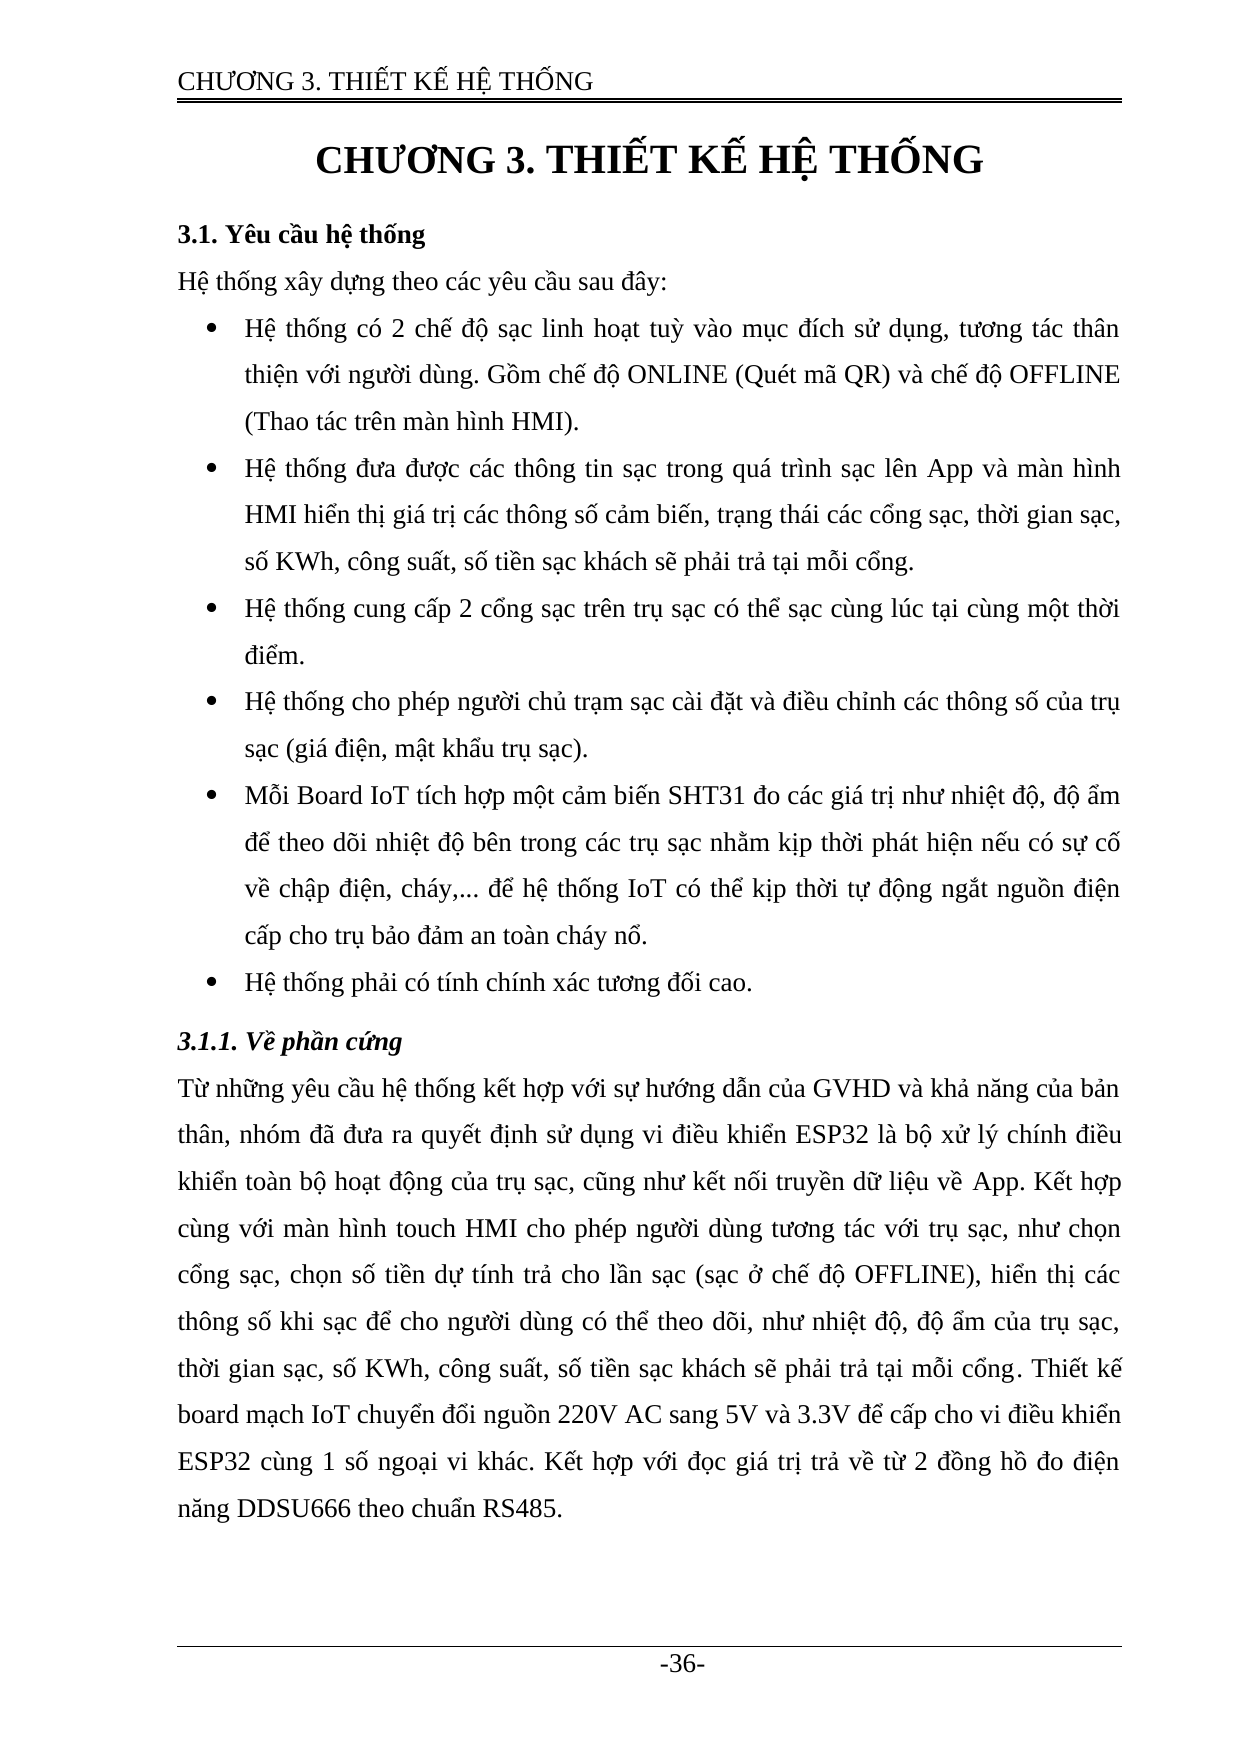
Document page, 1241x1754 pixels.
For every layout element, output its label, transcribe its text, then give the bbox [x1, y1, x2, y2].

list Hệ thống phải có tính chính xác tương đối cao. [207, 966, 1122, 997]
text Từ những yêu cầu hệ thống kết hợp với sự hướng dẫn của GVHD và khả năng của bản thân, nhóm đã đưa ra quyết định sử dụng vi điều khiển ESP32 là bộ xử lý chính điều khiển toàn bộ hoạt động của trụ sạc, cũng như kết nối truyền dữ liệu về App. Kết hợp cùng với màn hình touch HMI cho phép người dùng tương tác với trụ sạc, như chọn cổng sạc, chọn số tiền dự tính trả cho lần sạc (sạc ở chế độ OFFLINE), hiển thị các thông số khi sạc để cho người dùng có thể theo dõi, như nhiệt độ, độ ẩm của trụ sạc, thời gian sạc, số KWh, công suất, số tiền sạc khách sẽ phải trả tại mỗi cổng. Thiết kế board mạch IoT chuyển đổi nguồn 220V AC sang 5V và 3.3V để cấp cho vi điều khiển ESP32 cùng 1 số ngoại vi khác. Kết hợp với đọc giá trị trả về từ 2 đồng hồ đo điện năng DDSU666 theo chuẩn RS485. [177, 1072, 1122, 1523]
list Hệ thống cung cấp 2 cổng sạc trên trụ sạc có thể sạc cùng lúc tại cùng một thời điểm. [207, 592, 1122, 670]
list Hệ thống đưa được các thông tin sạc trong quá trình sạc lên App và màn hình HMI hiển thị giá trị các thông số cảm biến, trạng thái các cổng sạc, thời gian sạc, số KWh, công suất, số tiền sạc khách sẽ phải trả tại mỗi cổng. [207, 452, 1122, 576]
subtitle Về phần cứng [177, 1025, 1122, 1056]
list Hệ thống cho phép người chủ trạm sạc cài đặt và điều chỉnh các thông số của trụ sạc (giá điện, mật khẩu trụ sạc). [207, 685, 1122, 763]
text Hệ thống xây dựng theo các yêu cầu sau đây: [177, 265, 1122, 296]
list Hệ thống có 2 chế độ sạc linh hoạt tuỳ vào mục đích sử dụng, tương tác thân thiện với người dùng. Gồm chế độ ONLINE (Quét mã QR) và chế độ OFFLINE (Thao tác trên màn hình HMI). [207, 312, 1122, 436]
subtitle Yêu cầu hệ thống [177, 218, 1122, 249]
subtitle THIẾT KẾ HỆ THỐNG [177, 134, 1122, 182]
list Mỗi Board IoT tích hợp một cảm biến SHT31 đo các giá trị như nhiệt độ, độ ẩm để theo dõi nhiệt độ bên trong các trụ sạc nhằm kịp thời phát hiện nếu có sự cố về chập điện, cháy,... để hệ thống IoT có thể kịp thời tự động ngắt nguồn điện cấp cho trụ bảo đảm an toàn cháy nổ. [207, 779, 1122, 950]
